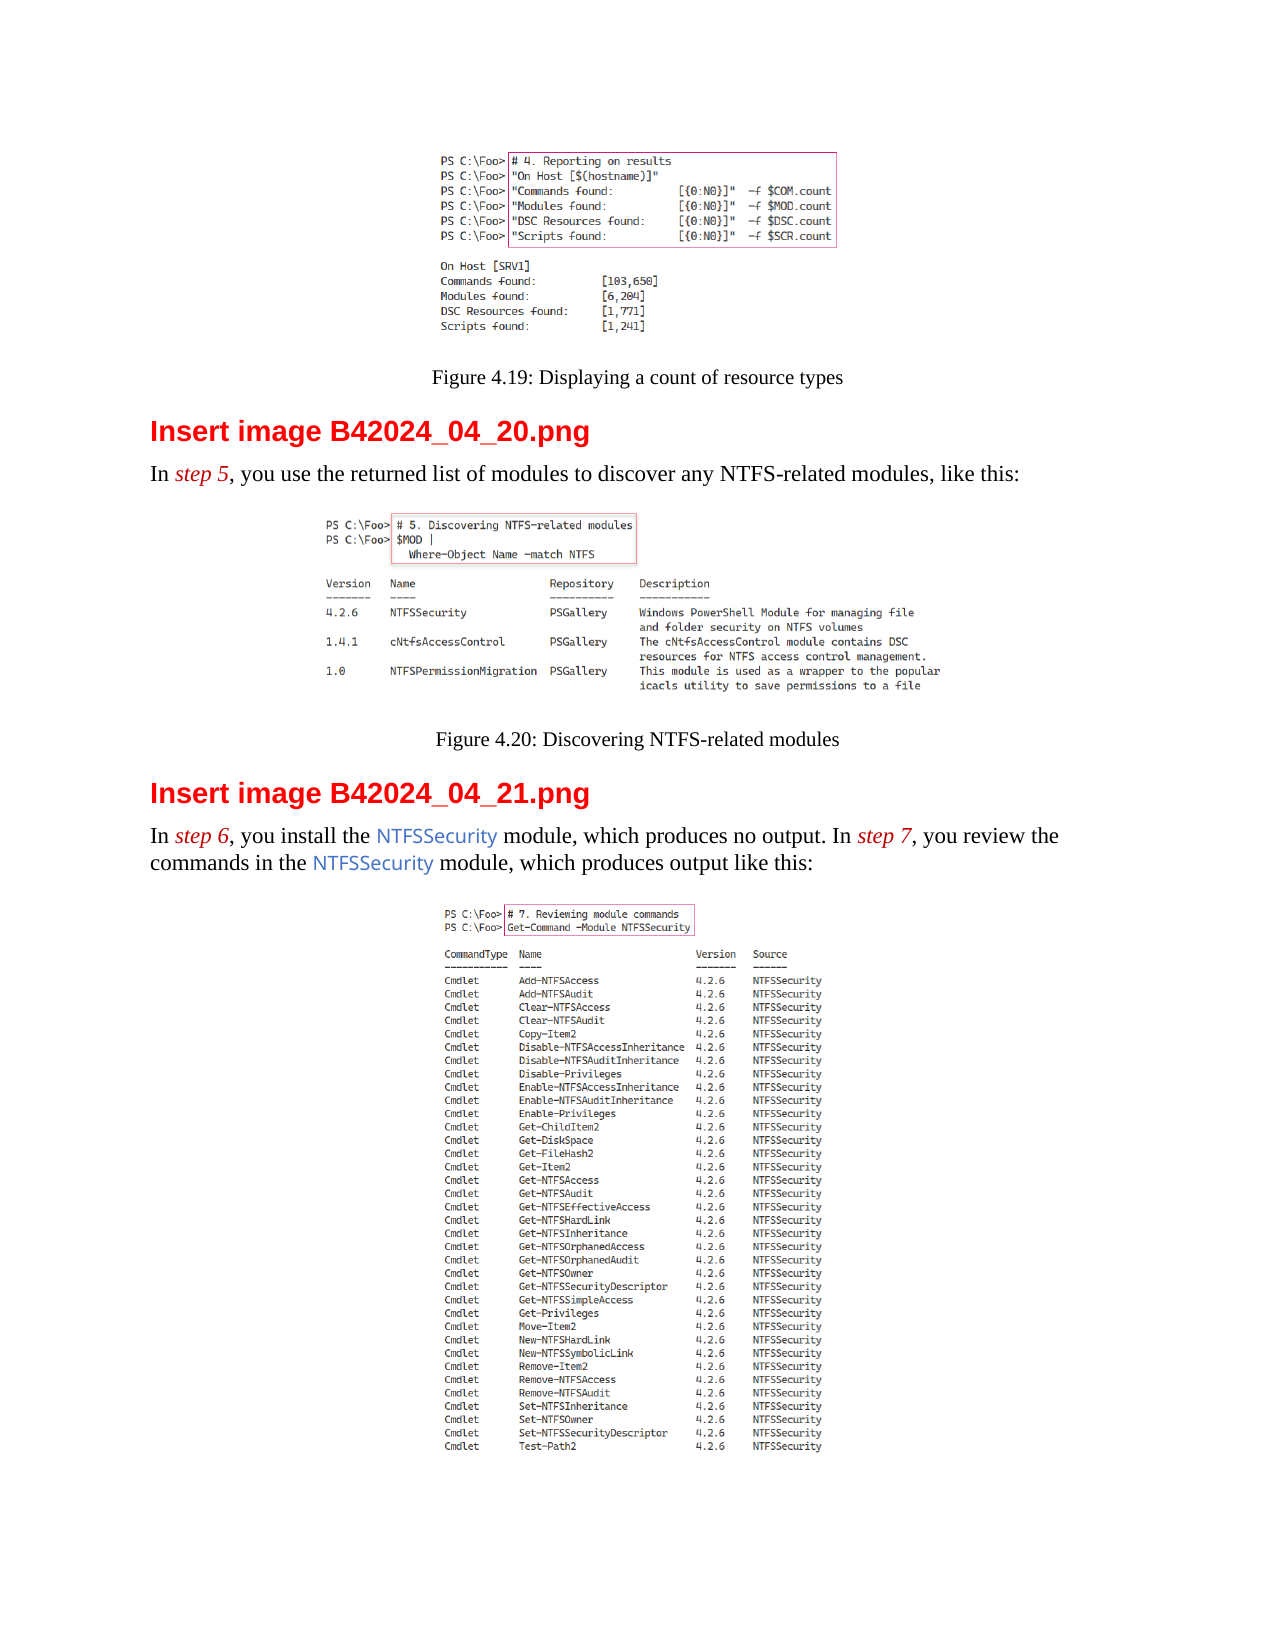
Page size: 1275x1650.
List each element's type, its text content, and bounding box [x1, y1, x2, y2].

text Insert image B42024_04_20.png [150, 414, 1125, 447]
text Figure 4.20: Discovering NTFS-related modules [150, 727, 1125, 751]
text In step 5, you use the returned list of modules to discover any NTFS-related modules, like this: [150, 460, 1125, 486]
picture [318, 511, 957, 702]
text Insert image B42024_04_21.png [150, 776, 1125, 809]
picture [436, 901, 839, 1459]
text Figure 4.19: Displaying a count of resource types [150, 365, 1125, 389]
picture [431, 150, 844, 340]
text In step 6, you install the NTFSSecurity module, which produces no output. In step 7, you review the commands in the NTFSSecurity module, which produces output like this: [150, 822, 1125, 876]
